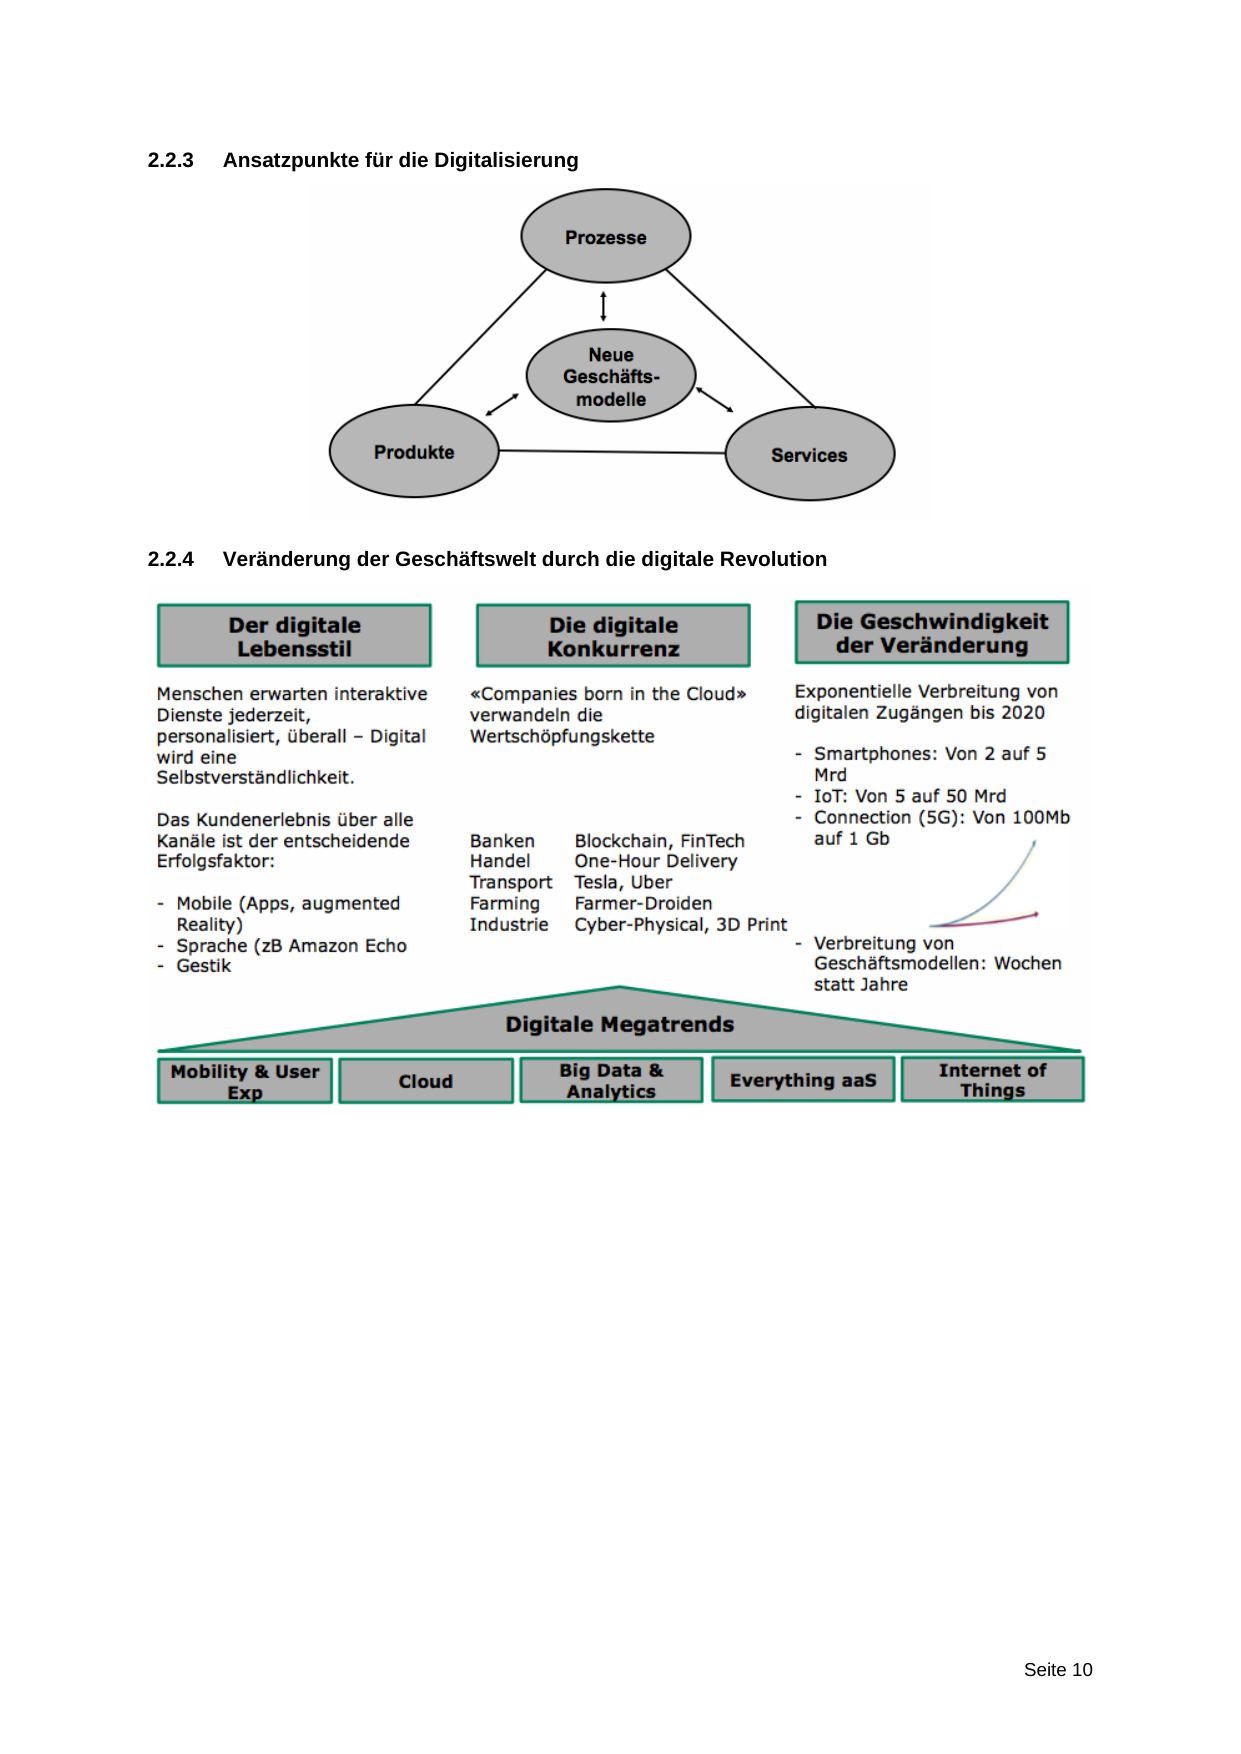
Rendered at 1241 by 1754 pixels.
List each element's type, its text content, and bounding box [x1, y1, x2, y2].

subtitle Ansatzpunkte für die Digitalisierung [148, 148, 1093, 172]
picture [147, 583, 1093, 1113]
picture [306, 183, 934, 520]
subtitle Veränderung der Geschäftswelt durch die digitale Revolution [148, 547, 1093, 571]
